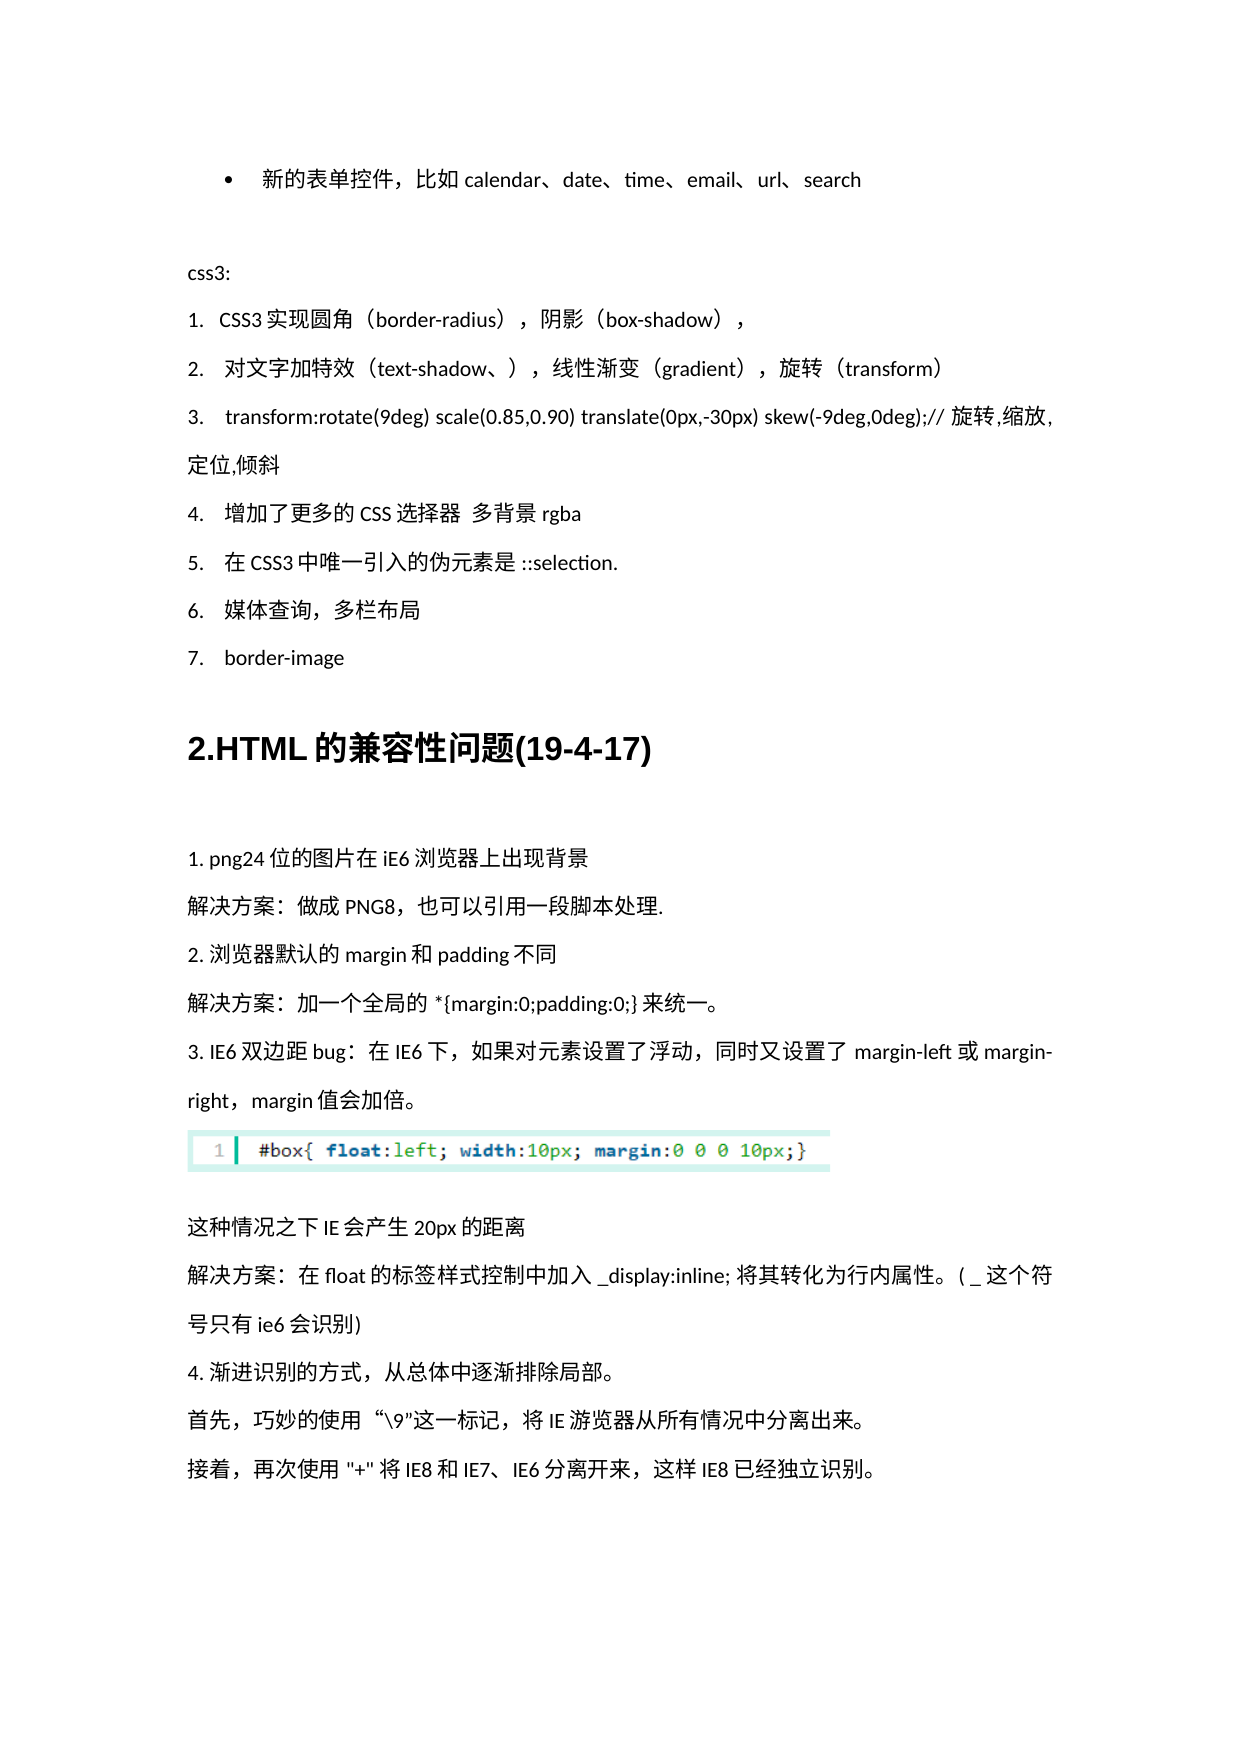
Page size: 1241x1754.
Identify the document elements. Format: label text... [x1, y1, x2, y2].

text 4. 渐进识别的方式，从总体中逐渐排除局部。 [187, 1354, 1053, 1387]
text 解决方案：加一个全局的 *{margin:0;padding:0;} 来统一。 [187, 985, 1053, 1018]
text 接着，再次使用 "+" 将IE8和IE7、IE6分离开来，这样IE8已经独立识别。 [187, 1451, 1053, 1484]
picture [187, 1130, 830, 1172]
text 1. png24位的图片在iE6浏览器上出现背景 [187, 840, 1053, 873]
subtitle 2.HTML的兼容性问题(19-4-17) [187, 714, 1053, 779]
text 4. 增加了更多的CSS选择器 多背景 rgba [187, 496, 1053, 528]
text 2. 对文字加特效（text-shadow、），线性渐变（gradient），旋转（transform） [187, 350, 1053, 383]
list 新的表单控件，比如 calendar、date、time、email、url、search [225, 162, 1053, 194]
text 解决方案：做成PNG8，也可以引用一段脚本处理. [187, 889, 1053, 921]
text css3: [187, 256, 1053, 289]
text 首先，巧妙的使用“\9”这一标记，将IE游览器从所有情况中分离出来。 [187, 1403, 1053, 1435]
text 6. 媒体查询，多栏布局 [187, 592, 1053, 625]
text 7. border-image [187, 641, 1053, 673]
text 3. transform:rotate(9deg) scale(0.85,0.90) translate(0px,-30px) skew(-9deg,0deg);// 旋转,缩放,定位,倾斜 [187, 399, 1053, 480]
text 这种情况之下IE会产生20px的距离 [187, 1209, 1053, 1242]
text 2. 浏览器默认的margin和padding不同 [187, 937, 1053, 969]
text 1. CSS3实现圆角（border-radius），阴影（box-shadow）， [187, 302, 1053, 334]
text 5. 在CSS3中唯一引入的伪元素是 ::selection. [187, 544, 1053, 577]
text 解决方案：在float的标签样式控制中加入 _display:inline; 将其转化为行内属性。( _ 这个符号只有ie6会识别) [187, 1257, 1053, 1339]
text 3. IE6双边距bug：在IE6下，如果对元素设置了浮动，同时又设置了margin-left或margin-right，margin值会加倍。 [187, 1034, 1053, 1115]
